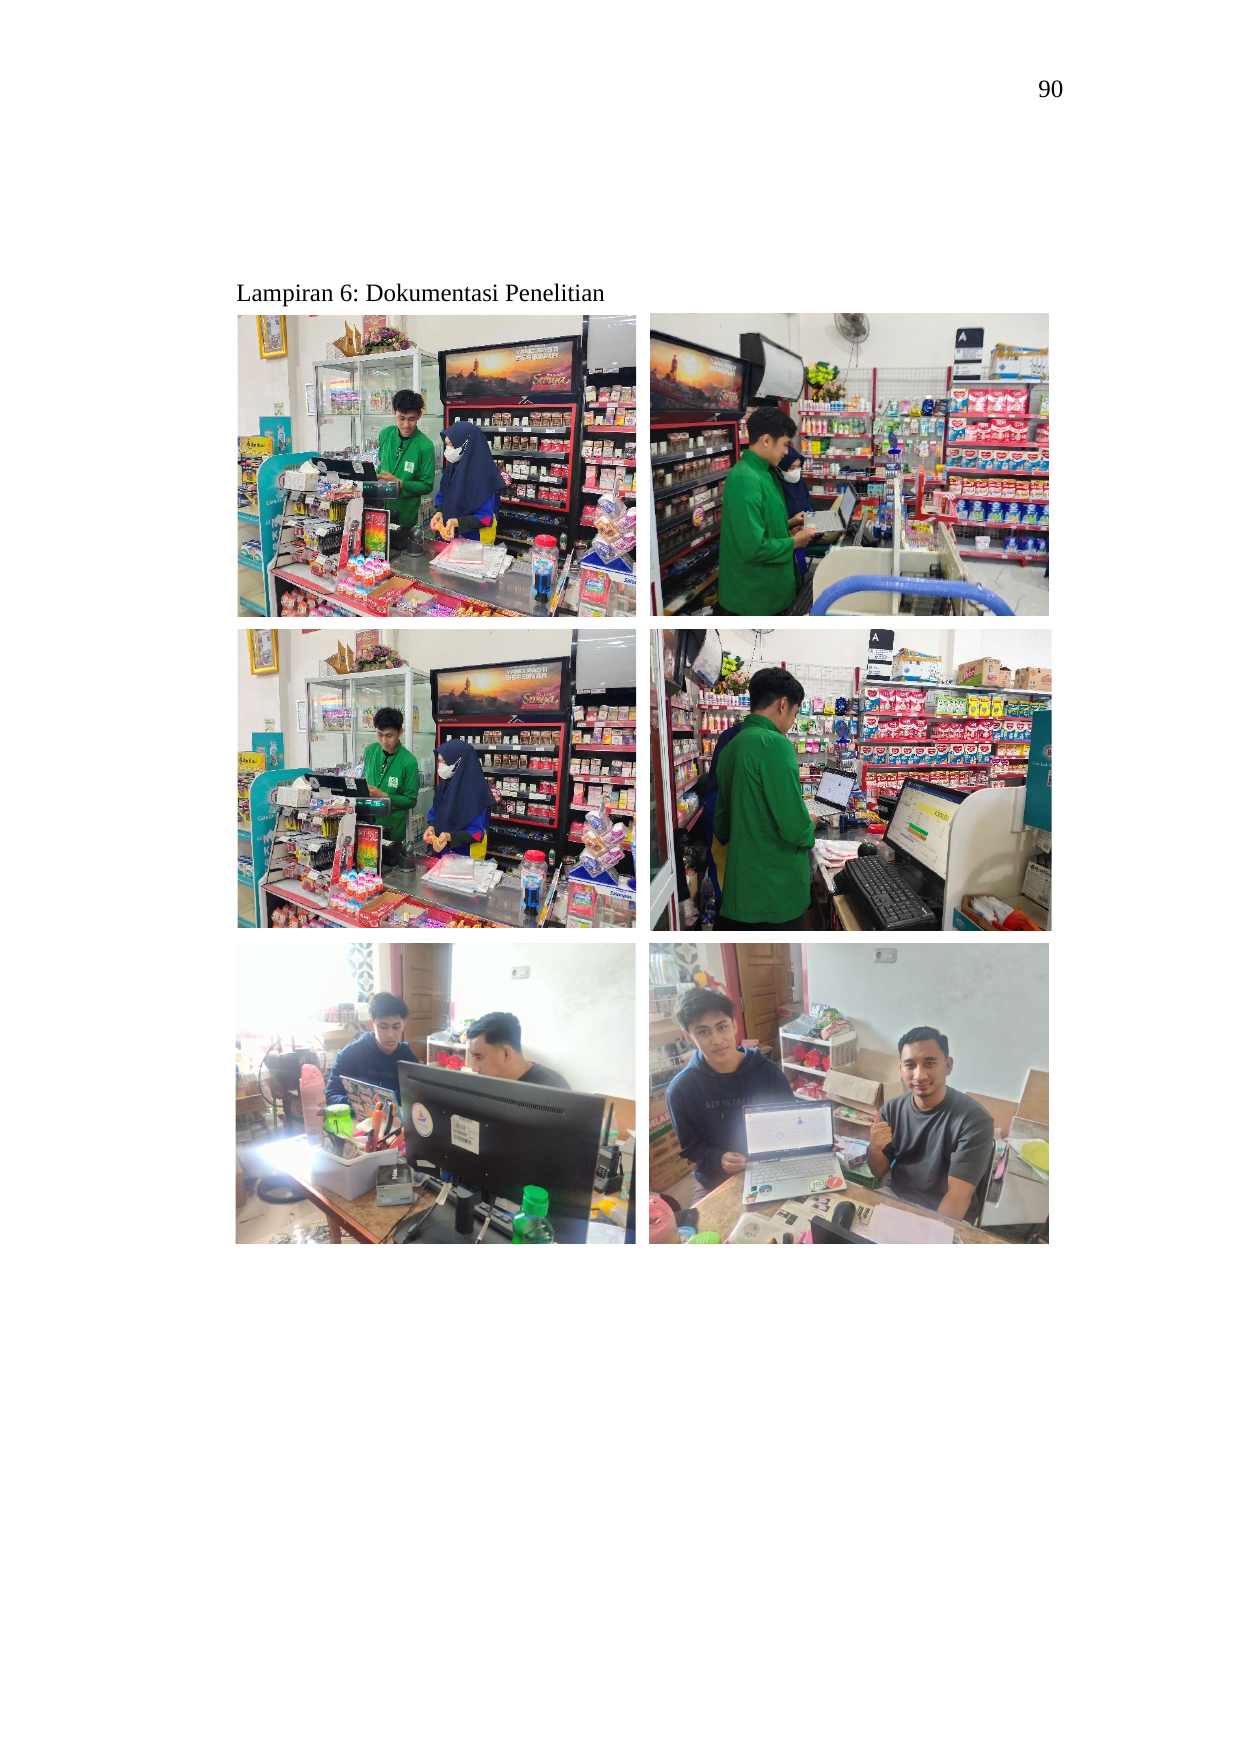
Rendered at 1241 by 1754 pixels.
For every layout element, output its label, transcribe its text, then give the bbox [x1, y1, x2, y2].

picture [236, 315, 636, 615]
picture [236, 629, 636, 927]
picture [649, 943, 1049, 1244]
picture [648, 313, 1049, 614]
picture [235, 943, 636, 1244]
text Lampiran 6: Dokumentasi Penelitian [236, 261, 1063, 311]
picture [648, 629, 1052, 930]
